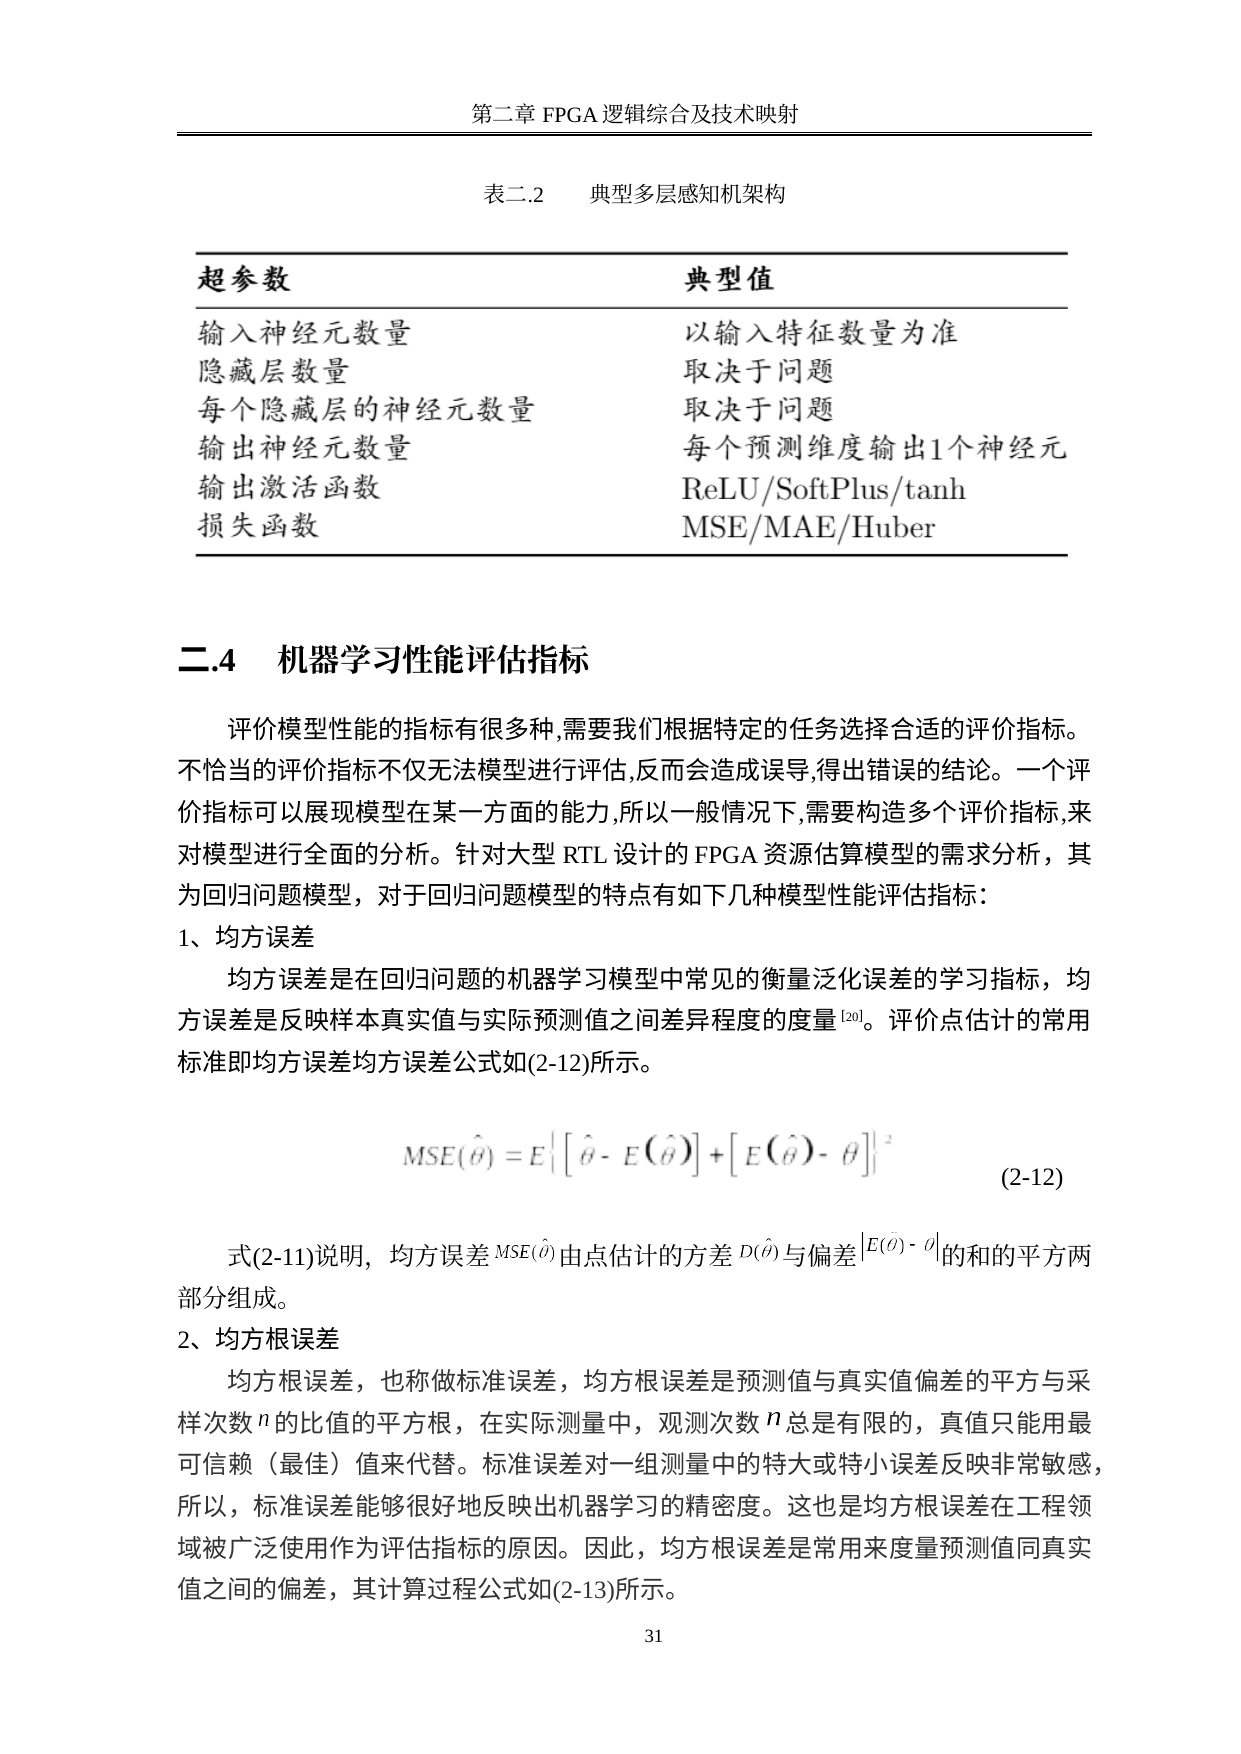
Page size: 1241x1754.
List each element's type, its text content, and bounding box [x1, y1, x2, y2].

text (2-12) [177, 1121, 1092, 1190]
picture [177, 236, 1093, 572]
list 均方根误差 [177, 1315, 1092, 1357]
list 均方误差 [177, 913, 1092, 955]
text 典型多层感知机架构 [177, 177, 1092, 209]
text 式(2-11)说明，均方误差由点估计的方差与偏差的和的平方两部分组成。 [177, 1232, 1092, 1315]
text 评价模型性能的指标有很多种,需要我们根据特定的任务选择合适的评价指标。不恰当的评价指标不仅无法模型进行评估,反而会造成误导,得出错误的结论。一个评价指标可以展现模型在某一方面的能力,所以一般情况下,需要构造多个评价指标,来对模型进行全面的分析。针对大型RTL设计的FPGA资源估算模型的需求分析，其为回归问题模型，对于回归问题模型的特点有如下几种模型性能评估指标： [177, 705, 1092, 913]
text 均方根误差，也称做标准误差，均方根误差是预测值与真实值偏差的平方与采样次数的比值的平方根，在实际测量中，观测次数总是有限的，真值只能用最可信赖（最佳）值来代替。标准误差对一组测量中的特大或特小误差反映非常敏感，所以，标准误差能够很好地反映出机器学习的精密度。这也是均方根误差在工程领域被广泛使用作为评估指标的原因。因此，均方根误差是常用来度量预测值同真实值之间的偏差，其计算过程公式如(2-13)所示。 [177, 1357, 1092, 1607]
text 均方误差是在回归问题的机器学习模型中常见的衡量泛化误差的学习指标，均方误差是反映样本真实值与实际预测值之间差异程度的度量[20]。评价点估计的常用标准即均方误差均方误差公式如(2-12)所示。 [177, 955, 1092, 1080]
subtitle 机器学习性能评估指标 [177, 638, 1092, 680]
